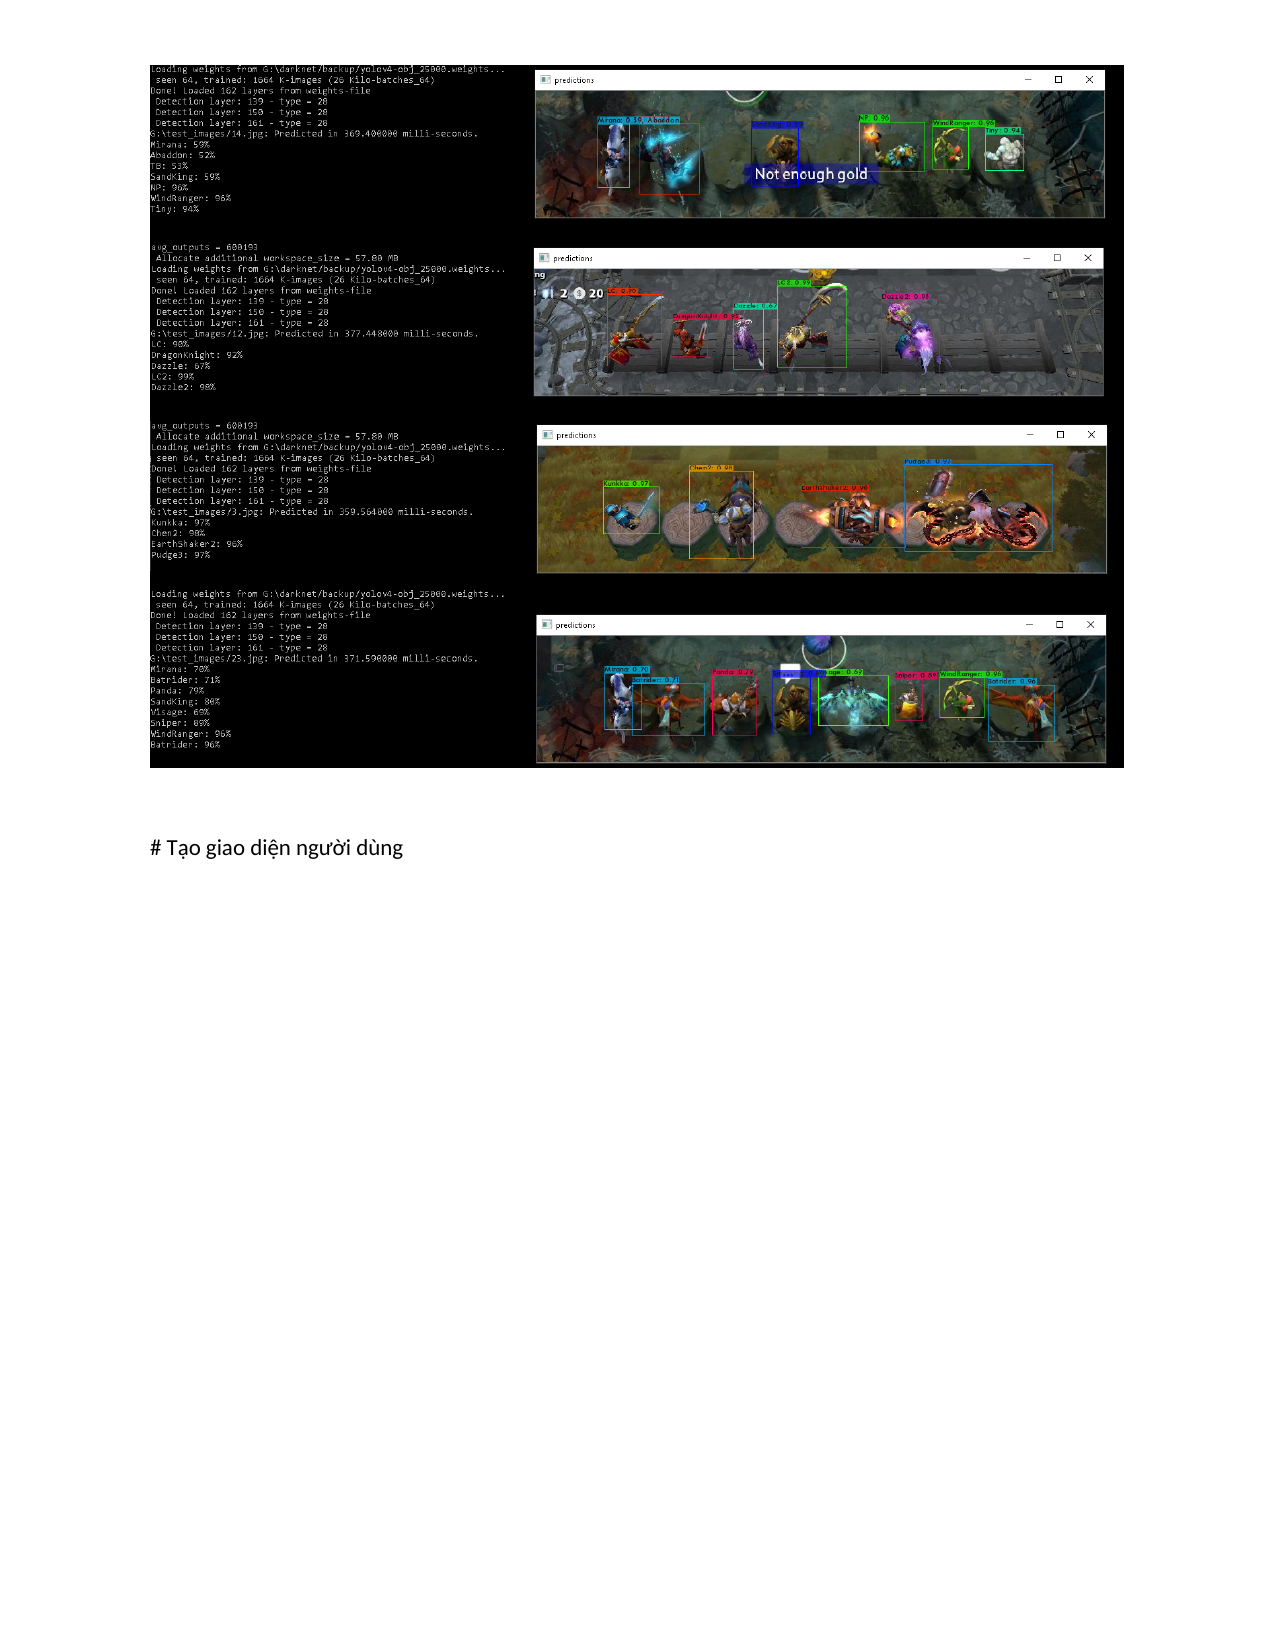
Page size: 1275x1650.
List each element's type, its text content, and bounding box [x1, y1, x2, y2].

picture [150, 65, 1124, 768]
text # Tạo giao diện người dùng [150, 833, 1125, 861]
